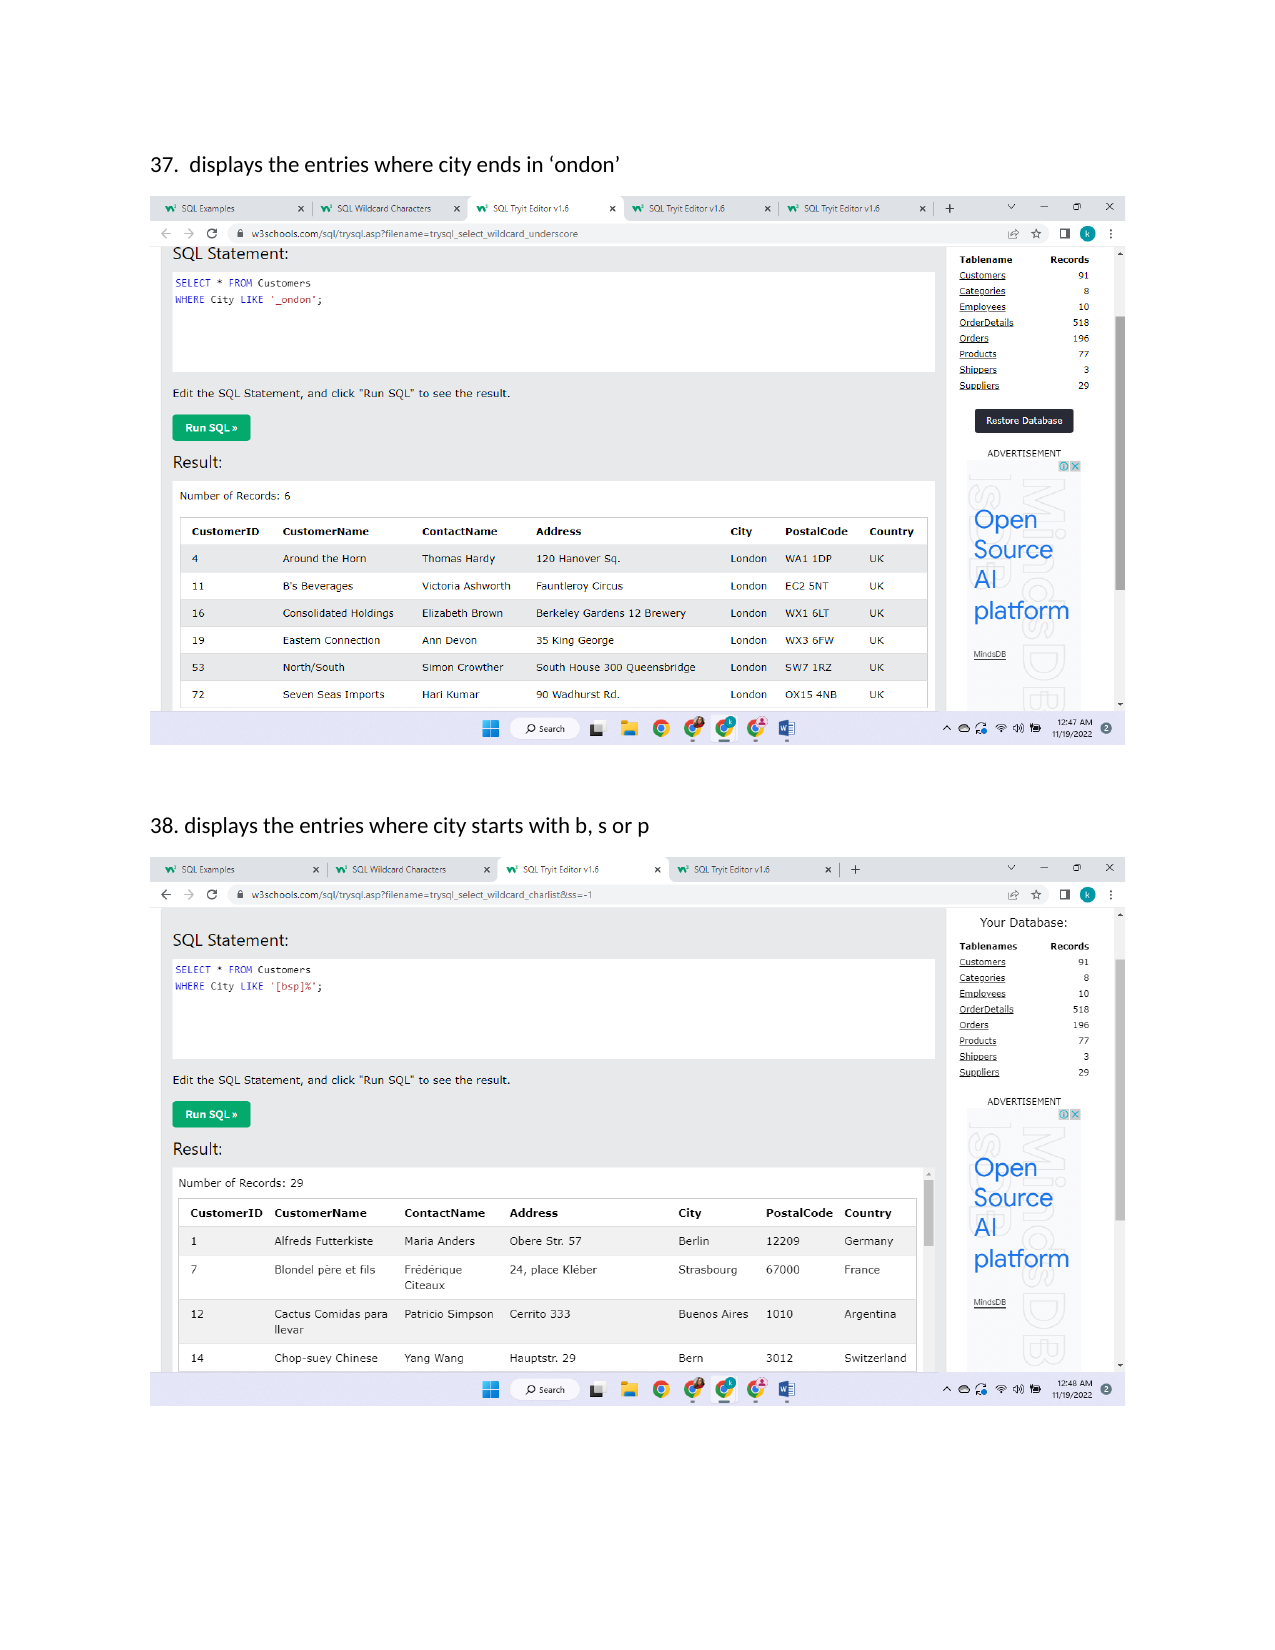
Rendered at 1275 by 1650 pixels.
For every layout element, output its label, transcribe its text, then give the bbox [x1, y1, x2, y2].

text 37. displays the entries where city ends in ‘ondon’ [150, 150, 1125, 178]
picture [150, 196, 1125, 745]
picture [150, 857, 1125, 1406]
text 38. displays the entries where city starts with b, s or p [150, 811, 1125, 839]
